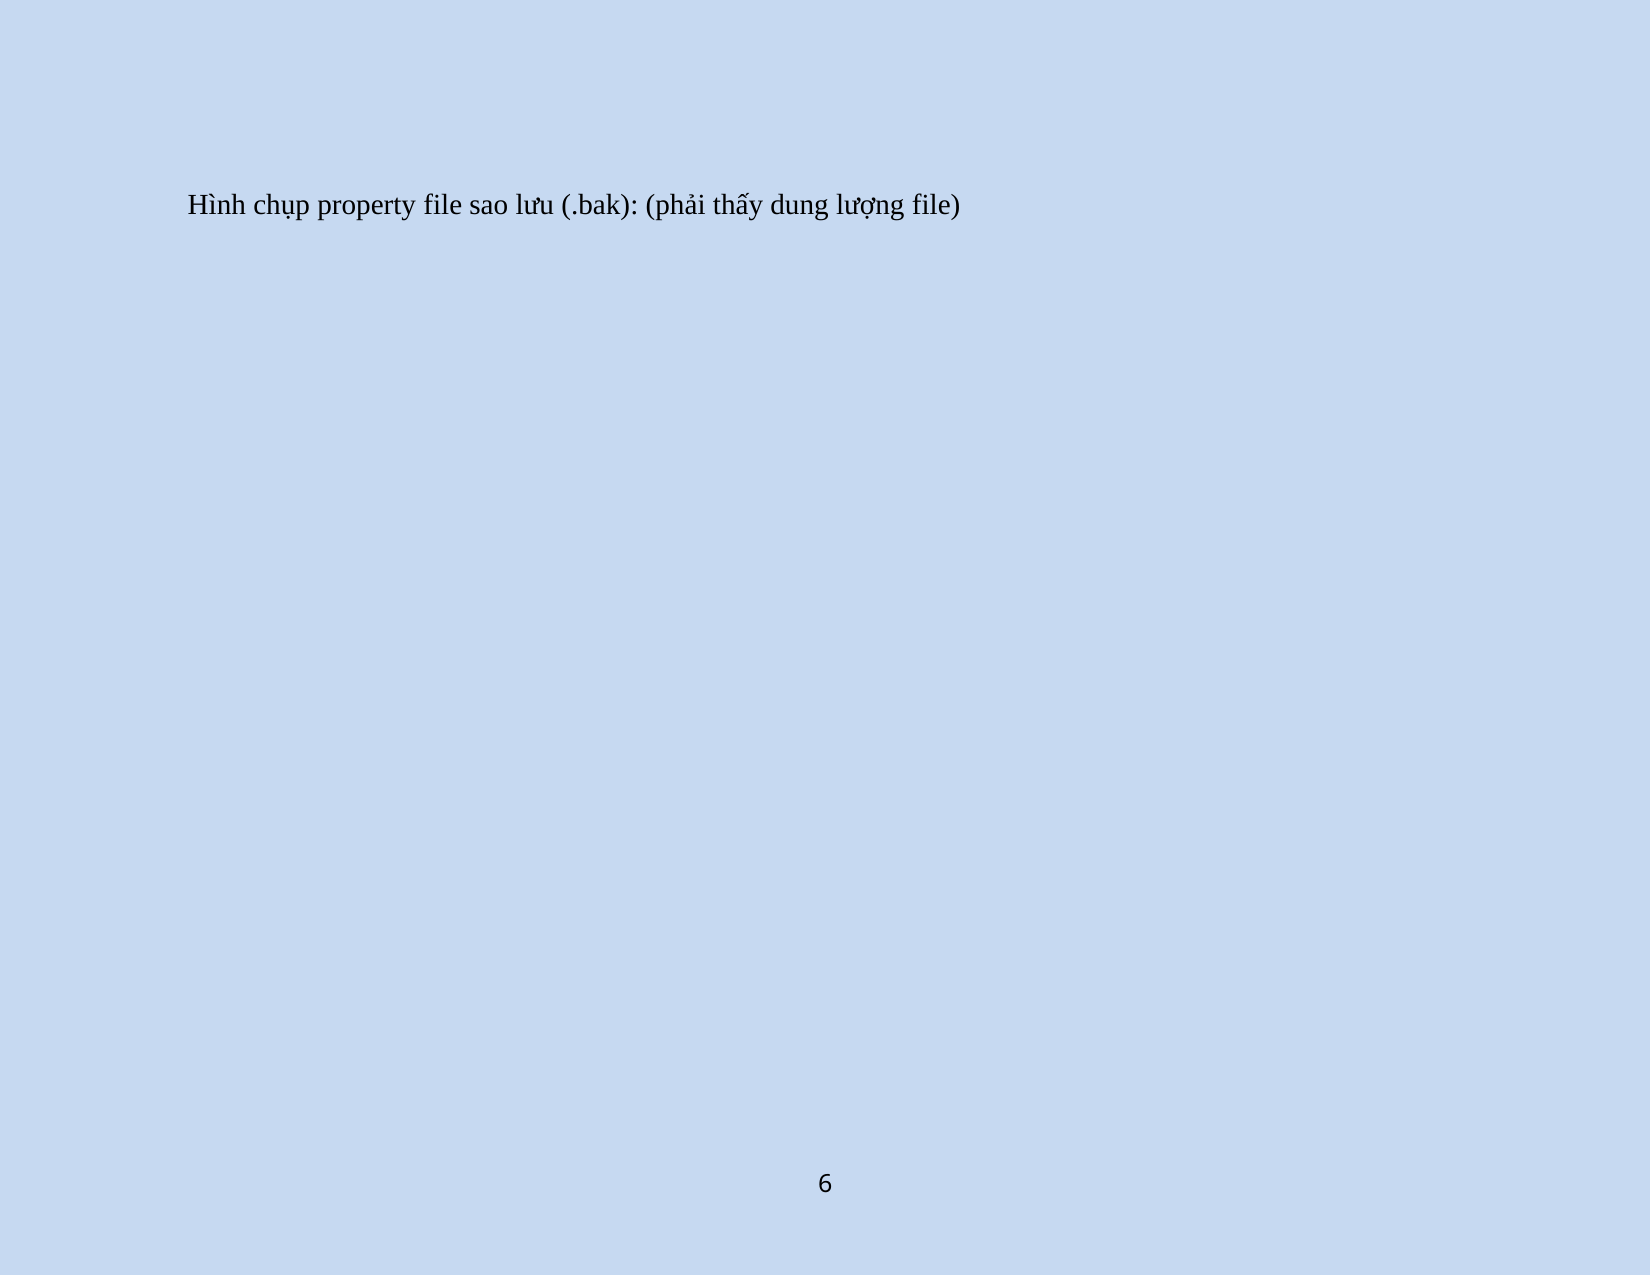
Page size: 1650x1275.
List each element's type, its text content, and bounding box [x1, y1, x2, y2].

text Hình chụp property file sao lưu (.bak): (phải thấy dung lượng file) [187, 187, 1500, 221]
